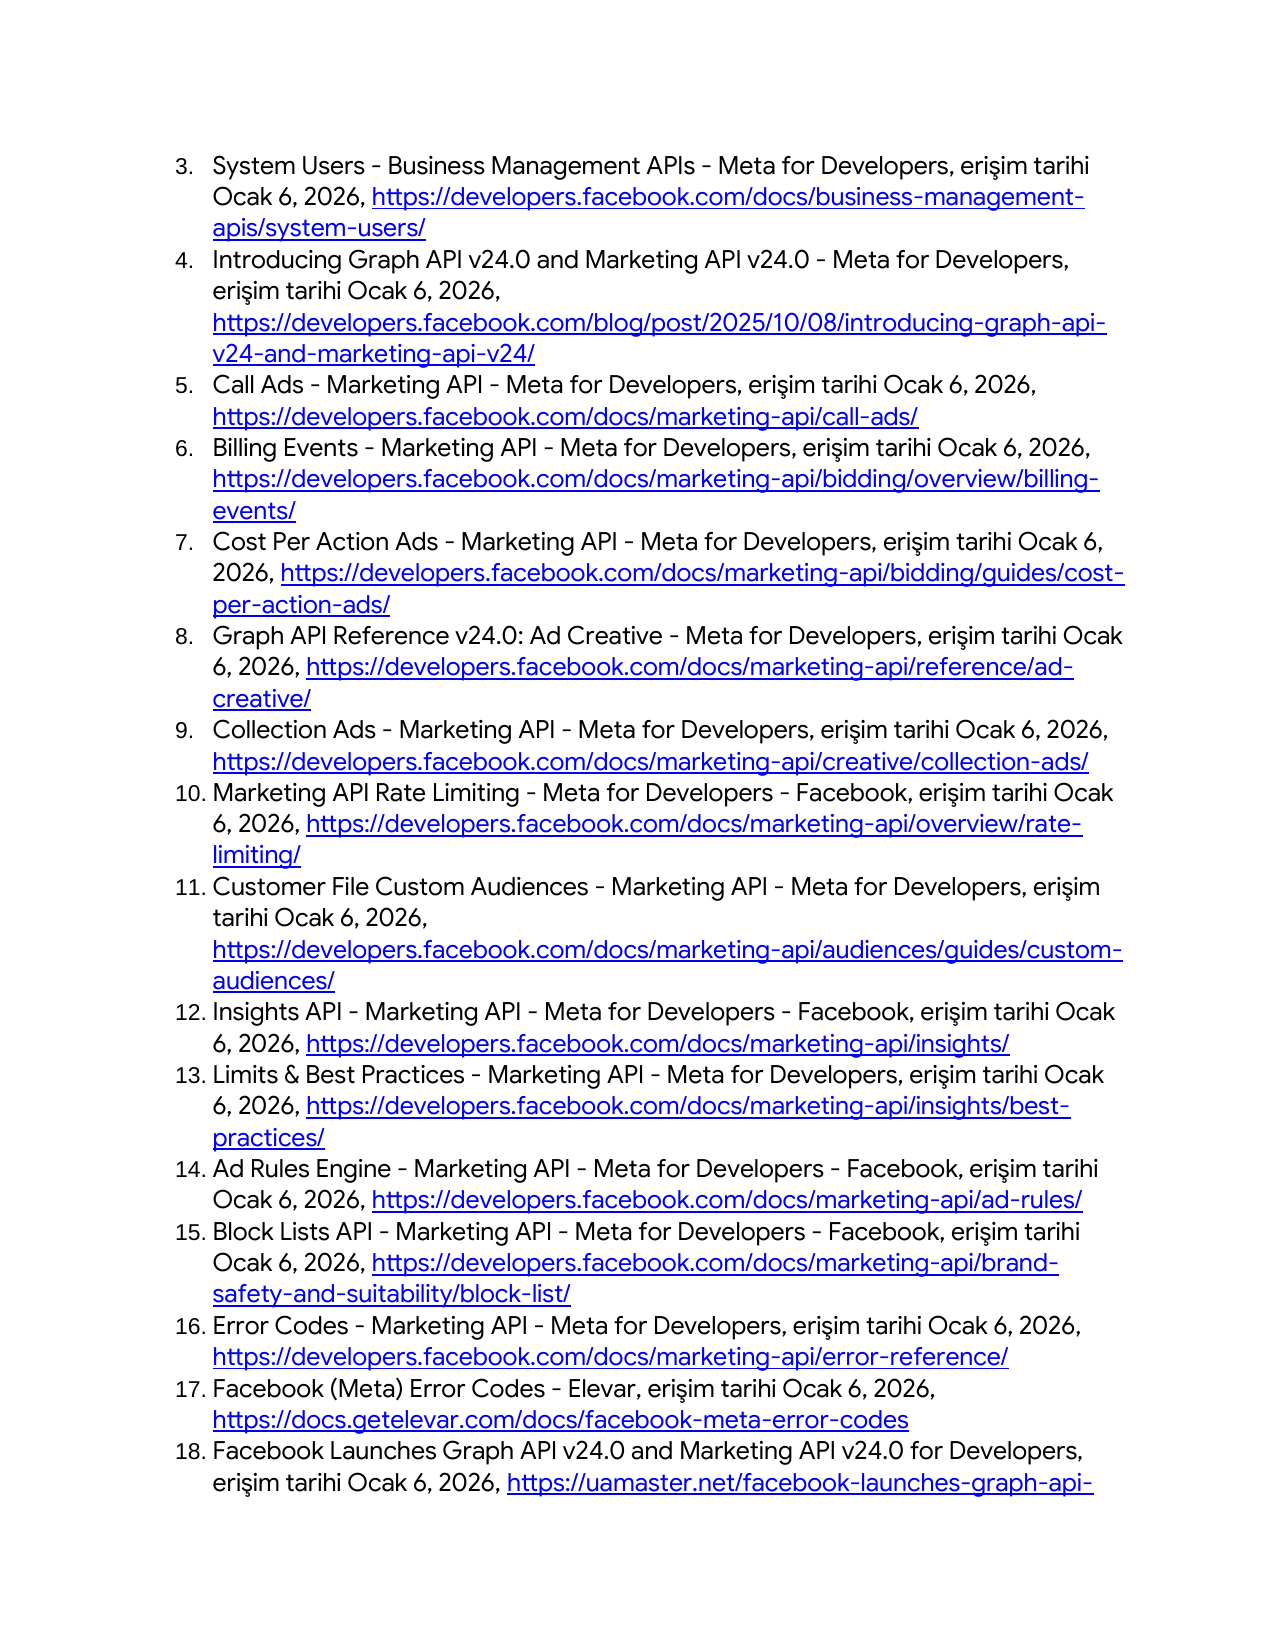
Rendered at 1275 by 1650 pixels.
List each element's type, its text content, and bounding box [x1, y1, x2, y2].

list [175, 1436, 1125, 1498]
list Collection Ads - Marketing API - Meta for Developers, erişim tarihi Ocak 6, 2026, https://developers.facebook.com/docs/marketing-api/creative/collection-ads/ [175, 714, 1125, 777]
list Error Codes - Marketing API - Meta for Developers, erişim tarihi Ocak 6, 2026, https://developers.facebook.com/docs/marketing-api/error-reference/ [175, 1310, 1125, 1373]
list Call Ads - Marketing API - Meta for Developers, erişim tarihi Ocak 6, 2026, https://developers.facebook.com/docs/marketing-api/call-ads/ [175, 369, 1125, 432]
list Billing Events - Marketing API - Meta for Developers, erişim tarihi Ocak 6, 2026, https://developers.facebook.com/docs/marketing-api/bidding/overview/billing-events/ [175, 432, 1125, 526]
list Ad Rules Engine - Marketing API - Meta for Developers - Facebook, erişim tarihi Ocak 6, 2026, https://developers.facebook.com/docs/marketing-api/ad-rules/ [175, 1153, 1125, 1216]
list Insights API - Marketing API - Meta for Developers - Facebook, erişim tarihi Ocak 6, 2026, https://developers.facebook.com/docs/marketing-api/insights/ [175, 997, 1125, 1059]
list Graph API Reference v24.0: Ad Creative - Meta for Developers, erişim tarihi Ocak 6, 2026, https://developers.facebook.com/docs/marketing-api/reference/ad-creative/ [175, 620, 1125, 714]
list System Users - Business Management APIs - Meta for Developers, erişim tarihi Ocak 6, 2026, https://developers.facebook.com/docs/business-management-apis/system-users/ [175, 150, 1125, 244]
list Customer File Custom Audiences - Marketing API - Meta for Developers, erişim tarihi Ocak 6, 2026, https://developers.facebook.com/docs/marketing-api/audiences/guides/custom-audiences/ [175, 871, 1125, 997]
list Facebook (Meta) Error Codes - Elevar, erişim tarihi Ocak 6, 2026, https://docs.getelevar.com/docs/facebook-meta-error-codes [175, 1373, 1125, 1436]
list Marketing API Rate Limiting - Meta for Developers - Facebook, erişim tarihi Ocak 6, 2026, https://developers.facebook.com/docs/marketing-api/overview/rate-limiting/ [175, 777, 1125, 871]
list Limits & Best Practices - Marketing API - Meta for Developers, erişim tarihi Ocak 6, 2026, https://developers.facebook.com/docs/marketing-api/insights/best-practices/ [175, 1059, 1125, 1153]
list Cost Per Action Ads - Marketing API - Meta for Developers, erişim tarihi Ocak 6, 2026, https://developers.facebook.com/docs/marketing-api/bidding/guides/cost-per-action-ads/ [175, 526, 1125, 620]
list Block Lists API - Marketing API - Meta for Developers - Facebook, erişim tarihi Ocak 6, 2026, https://developers.facebook.com/docs/marketing-api/brand-safety-and-suitability/block-list/ [175, 1216, 1125, 1310]
list Introducing Graph API v24.0 and Marketing API v24.0 - Meta for Developers, erişim tarihi Ocak 6, 2026, https://developers.facebook.com/blog/post/2025/10/08/introducing-graph-api-v24-and-marketing-api-v24/ [175, 244, 1125, 369]
